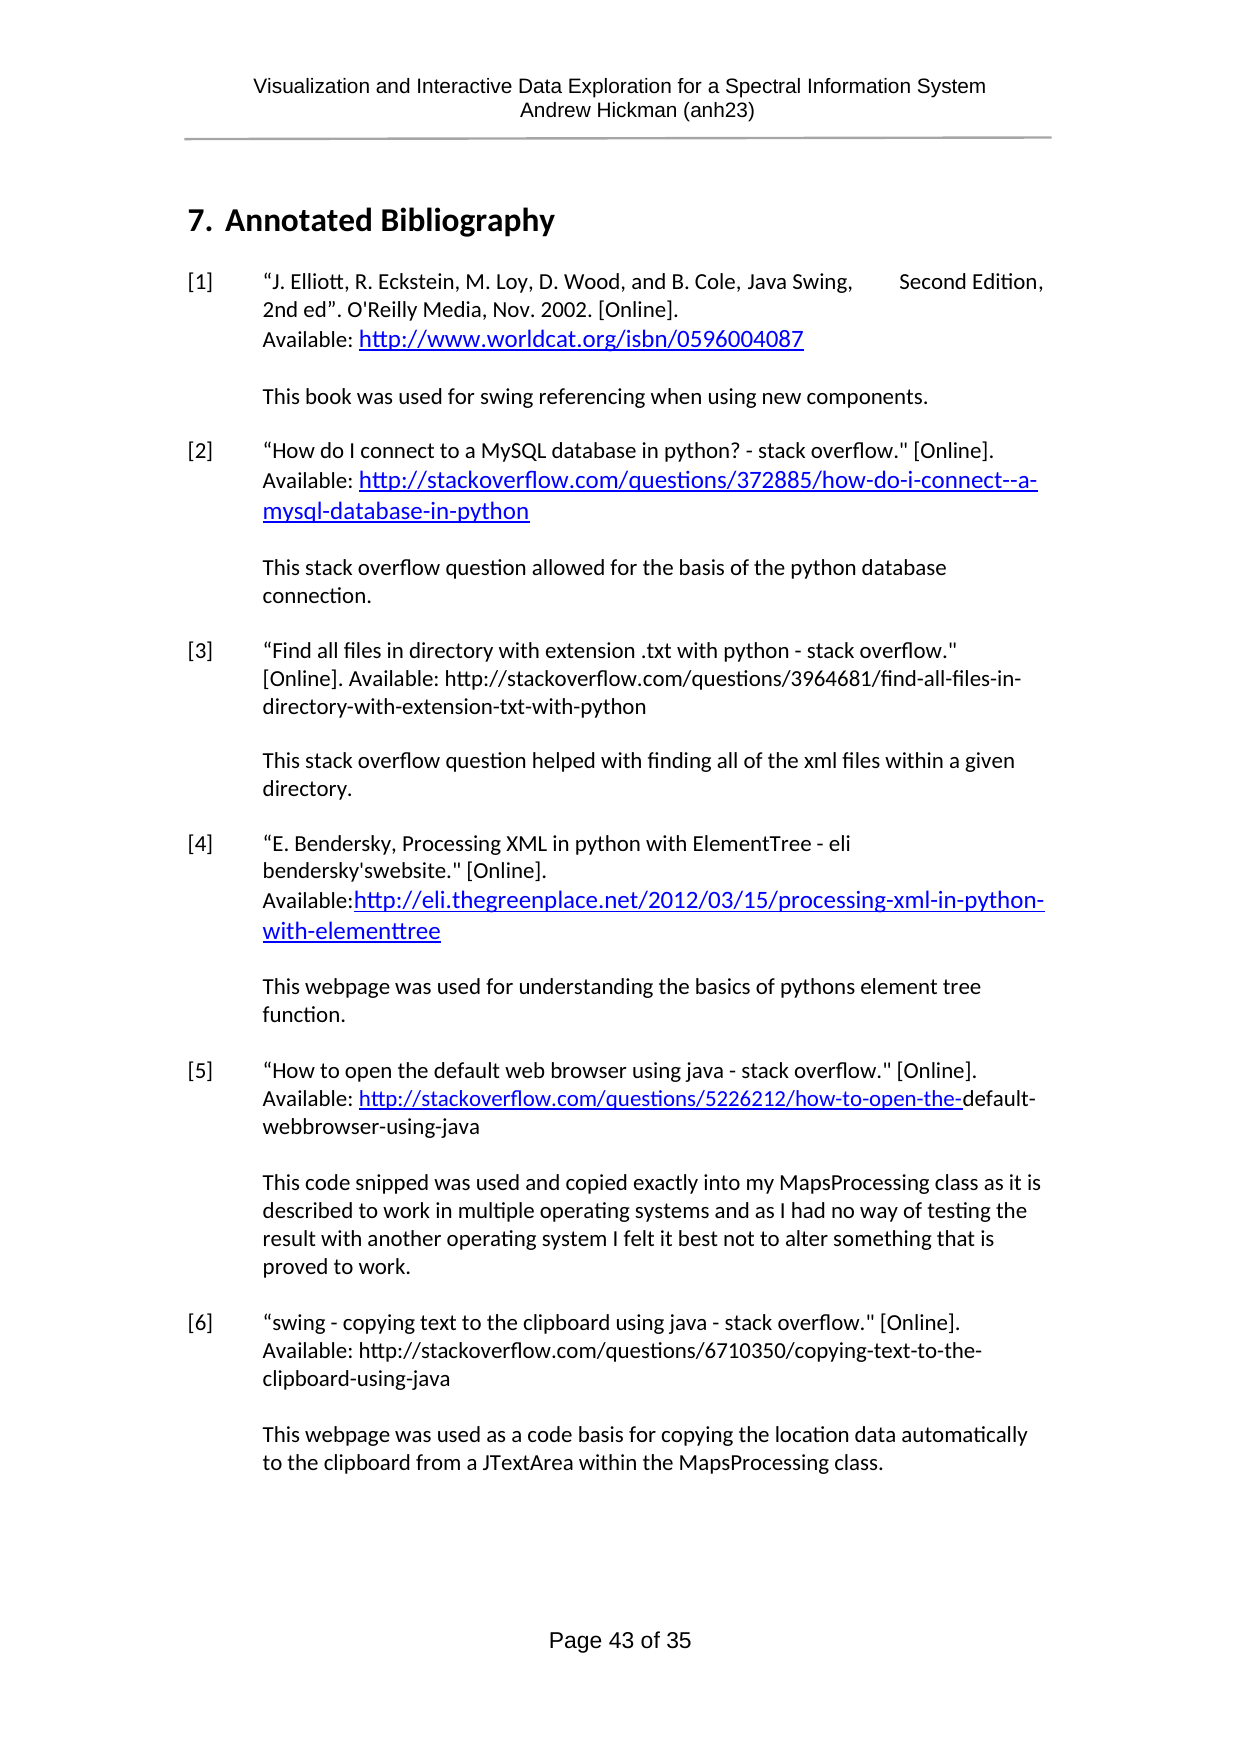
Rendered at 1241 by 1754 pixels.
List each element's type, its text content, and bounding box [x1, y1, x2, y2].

text Available: http://stackoverflow.com/questions/5226212/how-to-open-the-default- [262, 1084, 1053, 1112]
text Available: http://stackoverflow.com/questions/6710350/copying-text-to-the- [187, 1336, 1053, 1364]
text Available: http://www.worldcat.org/isbn/0596004087 This book was used for swing referencing when using new components. [262, 323, 1053, 436]
text [1] “J. Elliott, R. Eckstein, M. Loy, D. Wood, and B. Cole, Java Swing, Second Edition, 2nd ed”. O'Reilly Media, Nov. 2002. [Online]. [187, 267, 1053, 323]
subtitle Annotated Bibliography [187, 199, 1053, 239]
text [6] “swing - copying text to the clipboard using java - stack overflow." [Online]. [187, 1308, 1053, 1336]
text [5] “How to open the default web browser using java - stack overflow." [Online]. [187, 1028, 1053, 1084]
text This stack overflow question helped with finding all of the xml files within a given directory. [262, 746, 1053, 829]
text This webpage was used as a code basis for copying the location data automatically to the clipboard from a JTextArea within the MapsProcessing class. [262, 1420, 1053, 1476]
text [2] “How do I connect to a MySQL database in python? - stack overflow." [Online]. Available: http://stackoverflow.com/questions/372885/how-do-i-connect--a-mysql-database-in-python This stack overflow question allowed for the basis of the python database connection. [187, 436, 1053, 636]
text [3] “Find all files in directory with extension .txt with python - stack overflow." [187, 636, 1053, 664]
text clipboard-using-java [262, 1364, 1053, 1392]
text This code snipped was used and copied exactly into my MapsProcessing class as it is described to work in multiple operating systems and as I had no way of testing the result with another operating system I felt it best not to alter something that is proved to work. [262, 1168, 1053, 1280]
text [4] “E. Bendersky, Processing XML in python with ElementTree - eli bendersky'swebsite." [Online]. Available:http://eli.thegreenplace.net/2012/03/15/processing-xml-in-python-with-elementtree [187, 829, 1053, 972]
text [Online]. Available: http://stackoverflow.com/questions/3964681/find-all-files-in-directory-with-extension-txt-with-python [262, 664, 1053, 746]
text This webpage was used for understanding the basics of pythons element tree function. [262, 972, 1053, 1028]
text webbrowser-using-java [262, 1112, 1053, 1140]
